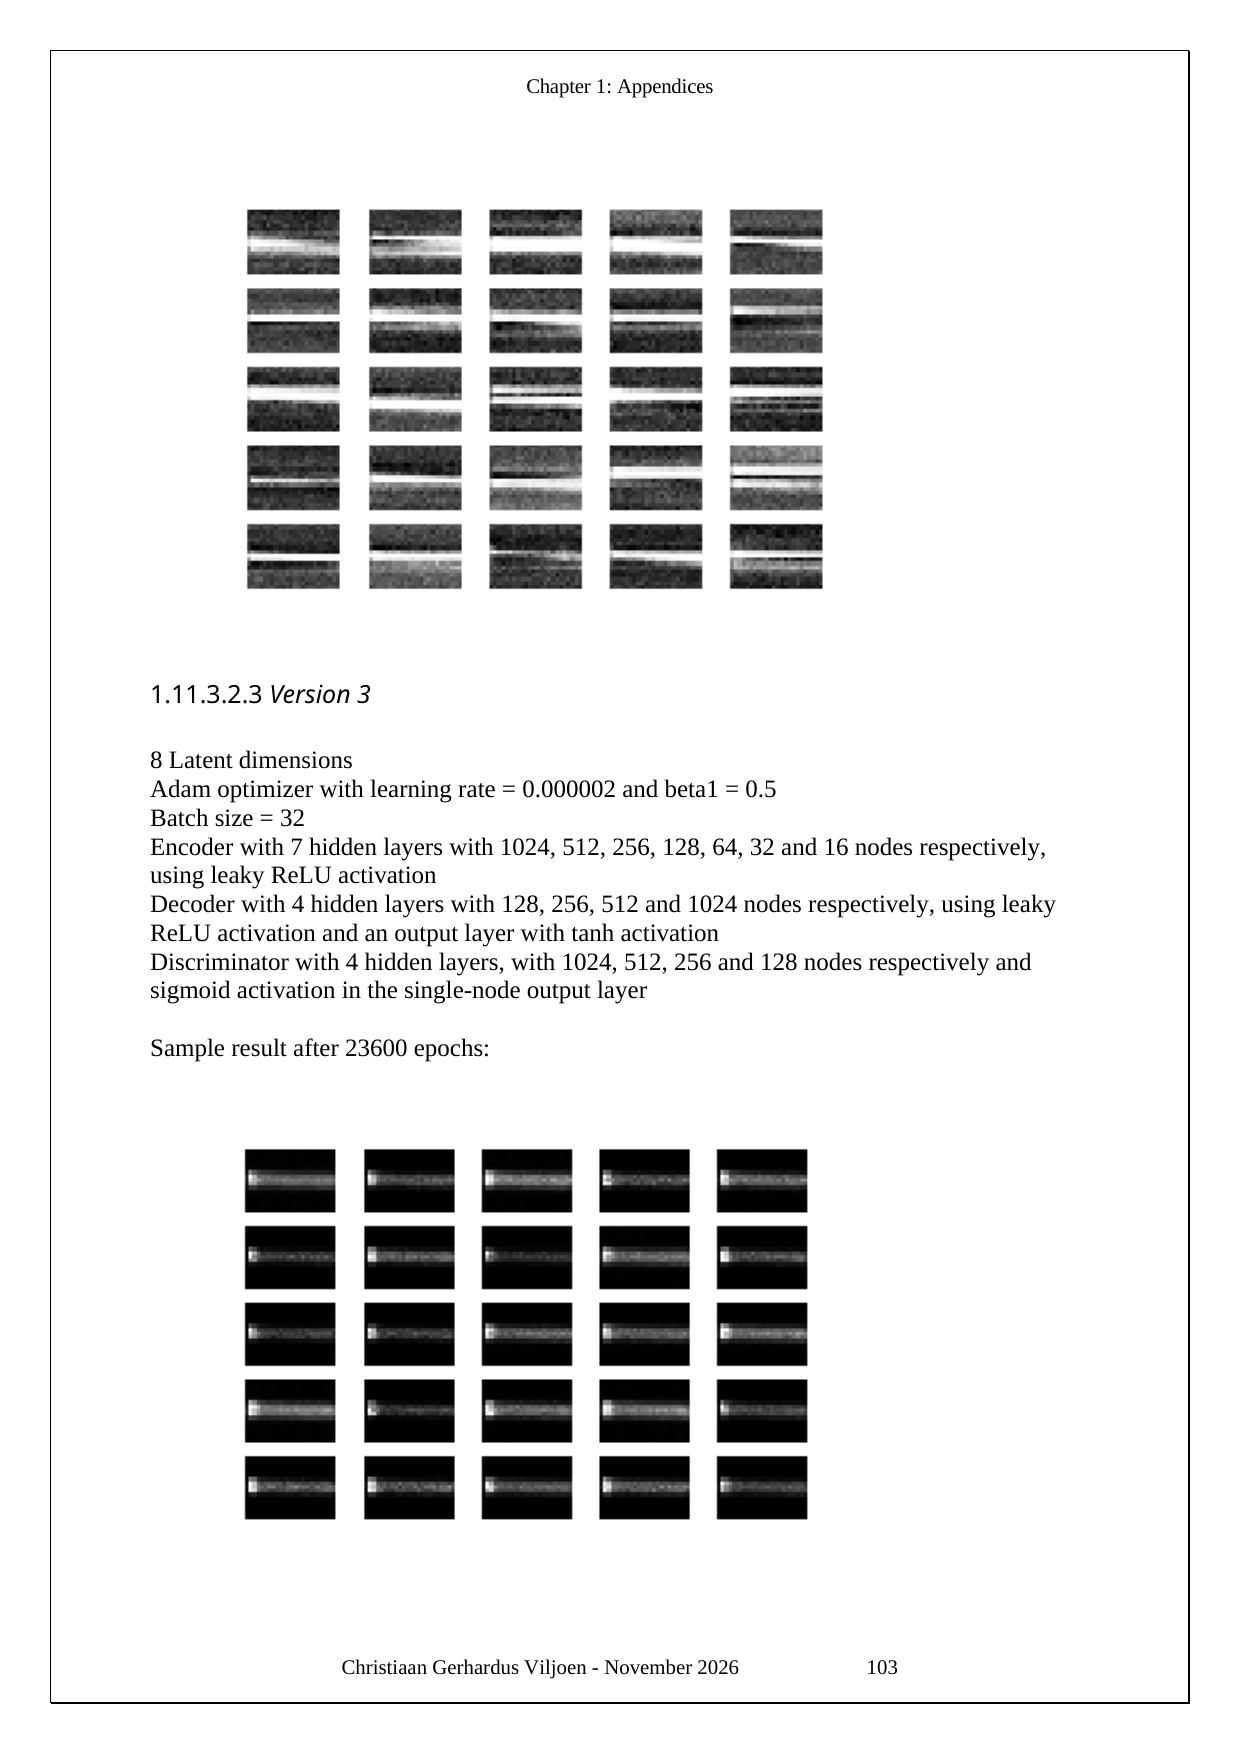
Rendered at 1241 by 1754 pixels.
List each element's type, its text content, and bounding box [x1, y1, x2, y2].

text 8 Latent dimensions [150, 746, 1089, 774]
text Encoder with 7 hidden layers with 1024, 512, 256, 128, 64, 32 and 16 nodes respectively, using leaky ReLU activation [150, 832, 1089, 889]
text Sample result after 23600 epochs: [150, 1033, 1089, 1062]
text Decoder with 4 hidden layers with 128, 256, 512 and 1024 nodes respectively, using leaky ReLU activation and an output layer with tanh activation [150, 889, 1089, 947]
text Adam optimizer with learning rate = 0.000002 and beta1 = 0.5 [150, 774, 1089, 803]
text Batch size = 32 [150, 803, 1089, 832]
picture [150, 1090, 886, 1581]
subtitle Version 3 [150, 676, 1089, 711]
picture [150, 150, 903, 652]
text Discriminator with 4 hidden layers, with 1024, 512, 256 and 128 nodes respectively and sigmoid activation in the single-node output layer [150, 947, 1089, 1004]
